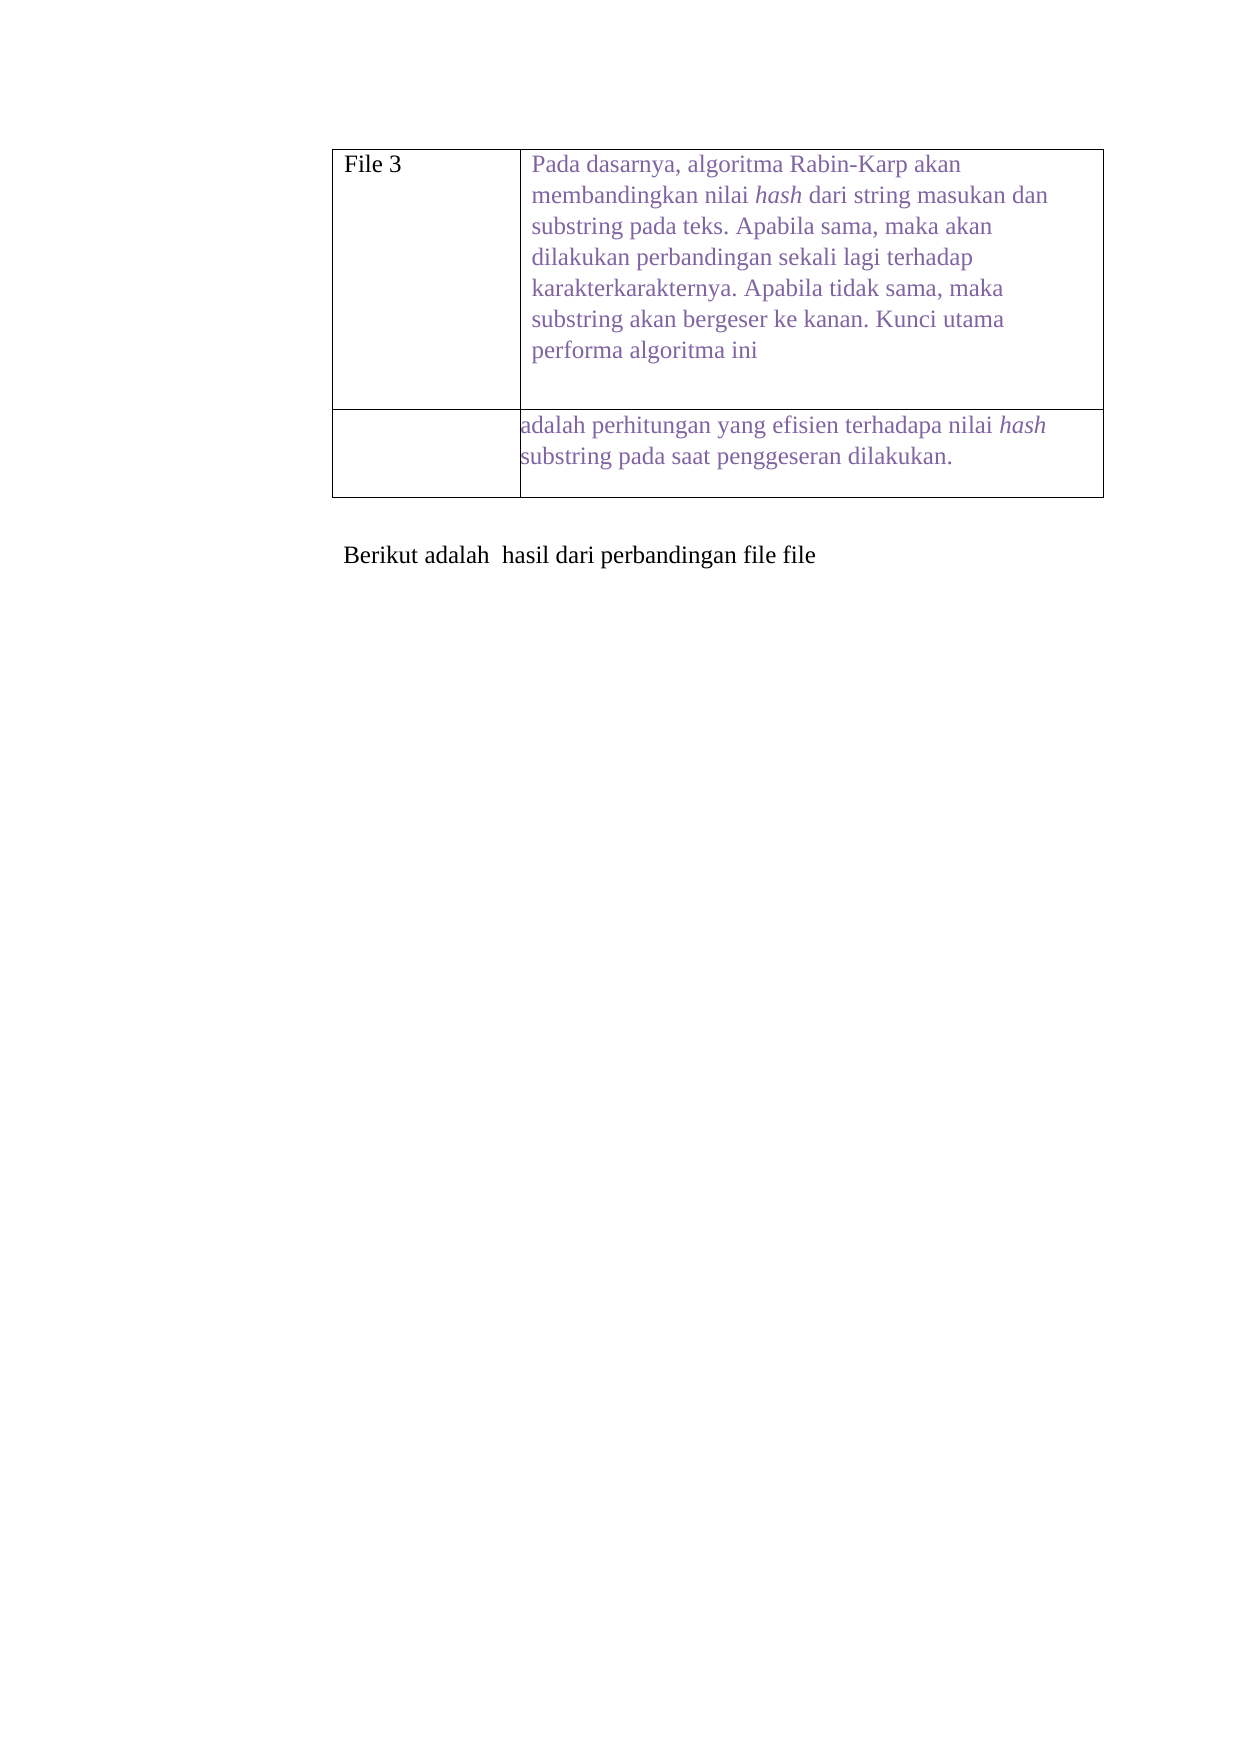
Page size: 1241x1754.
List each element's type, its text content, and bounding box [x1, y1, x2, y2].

table_cell [333, 410, 520, 497]
table_cell Pada dasarnya, algoritma Rabin-Karp akan membandingkan nilai hash dari string masukan dan substring pada teks. Apabila sama, maka akan dilakukan perbandingan sekali lagi terhadap karakterkarakternya. Apabila tidak sama, maka substring akan bergeser ke kanan. Kunci utama performa algoritma ini [521, 150, 1103, 409]
table_cell adalah perhitungan yang efisien terhadapa nilai hash substring pada saat penggeseran dilakukan. [521, 410, 1103, 497]
text Berikut adalah hasil dari perbandingan file file [343, 540, 1099, 569]
table_cell File 3 [333, 150, 520, 409]
